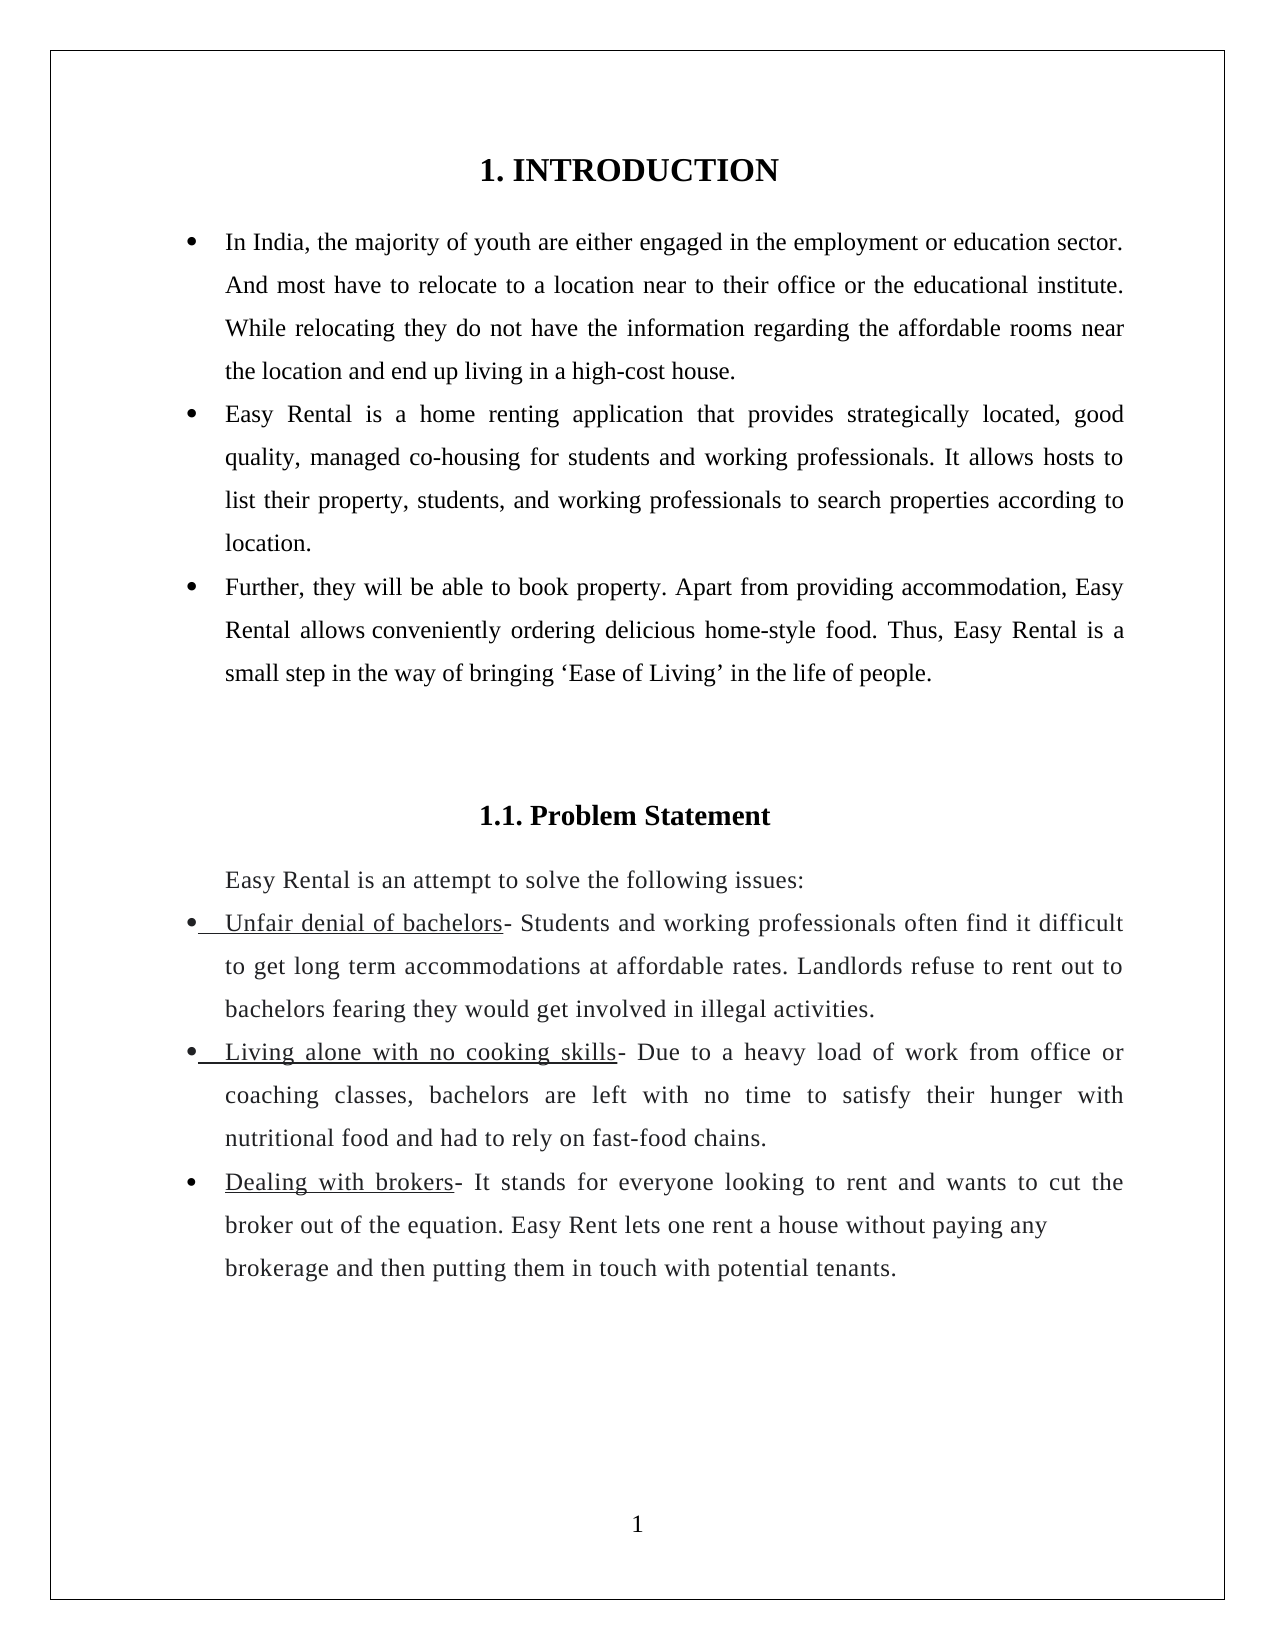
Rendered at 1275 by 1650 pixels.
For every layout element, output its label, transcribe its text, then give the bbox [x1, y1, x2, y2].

list Further, they will be able to book property. Apart from providing accommodation, Easy Rental allows conveniently ordering delicious home-style food. Thus, Easy Rental is a small step in the way of bringing ‘Ease of Living’ in the life of people. [187, 572, 1125, 687]
list In India, the majority of youth are either engaged in the employment or education sector. And most have to relocate to a location near to their office or the educational institute. While relocating they do not have the information regarding the affordable rooms near the location and end up living in a high-cost house. [187, 227, 1125, 385]
list Easy Rental is an attempt to solve the following issues: [225, 865, 1125, 893]
list Easy Rental is a home renting application that provides strategically located, good quality, managed co-housing for students and working professionals. It allows hosts to list their property, students, and working professionals to search properties according to location. [187, 399, 1125, 557]
list Unfair denial of bachelors- Students and working professionals often find it difficult to get long term accommodations at affordable rates. Landlords refuse to rent out to bachelors fearing they would get involved in illegal activities. [187, 908, 1125, 1023]
list Dealing with brokers- It stands for everyone looking to rent and wants to cut the broker out of the equation. Easy Rent lets one rent a house without paying any [187, 1167, 1125, 1238]
text Problem Statement [150, 798, 1125, 831]
text INTRODUCTION [150, 150, 1125, 188]
list Living alone with no cooking skills- Due to a heavy load of work from office or coaching classes, bachelors are left with no time to satisfy their hunger with nutritional food and had to rely on fast-food chains. [187, 1037, 1125, 1152]
list brokerage and then putting them in touch with potential tenants. [225, 1253, 1125, 1282]
